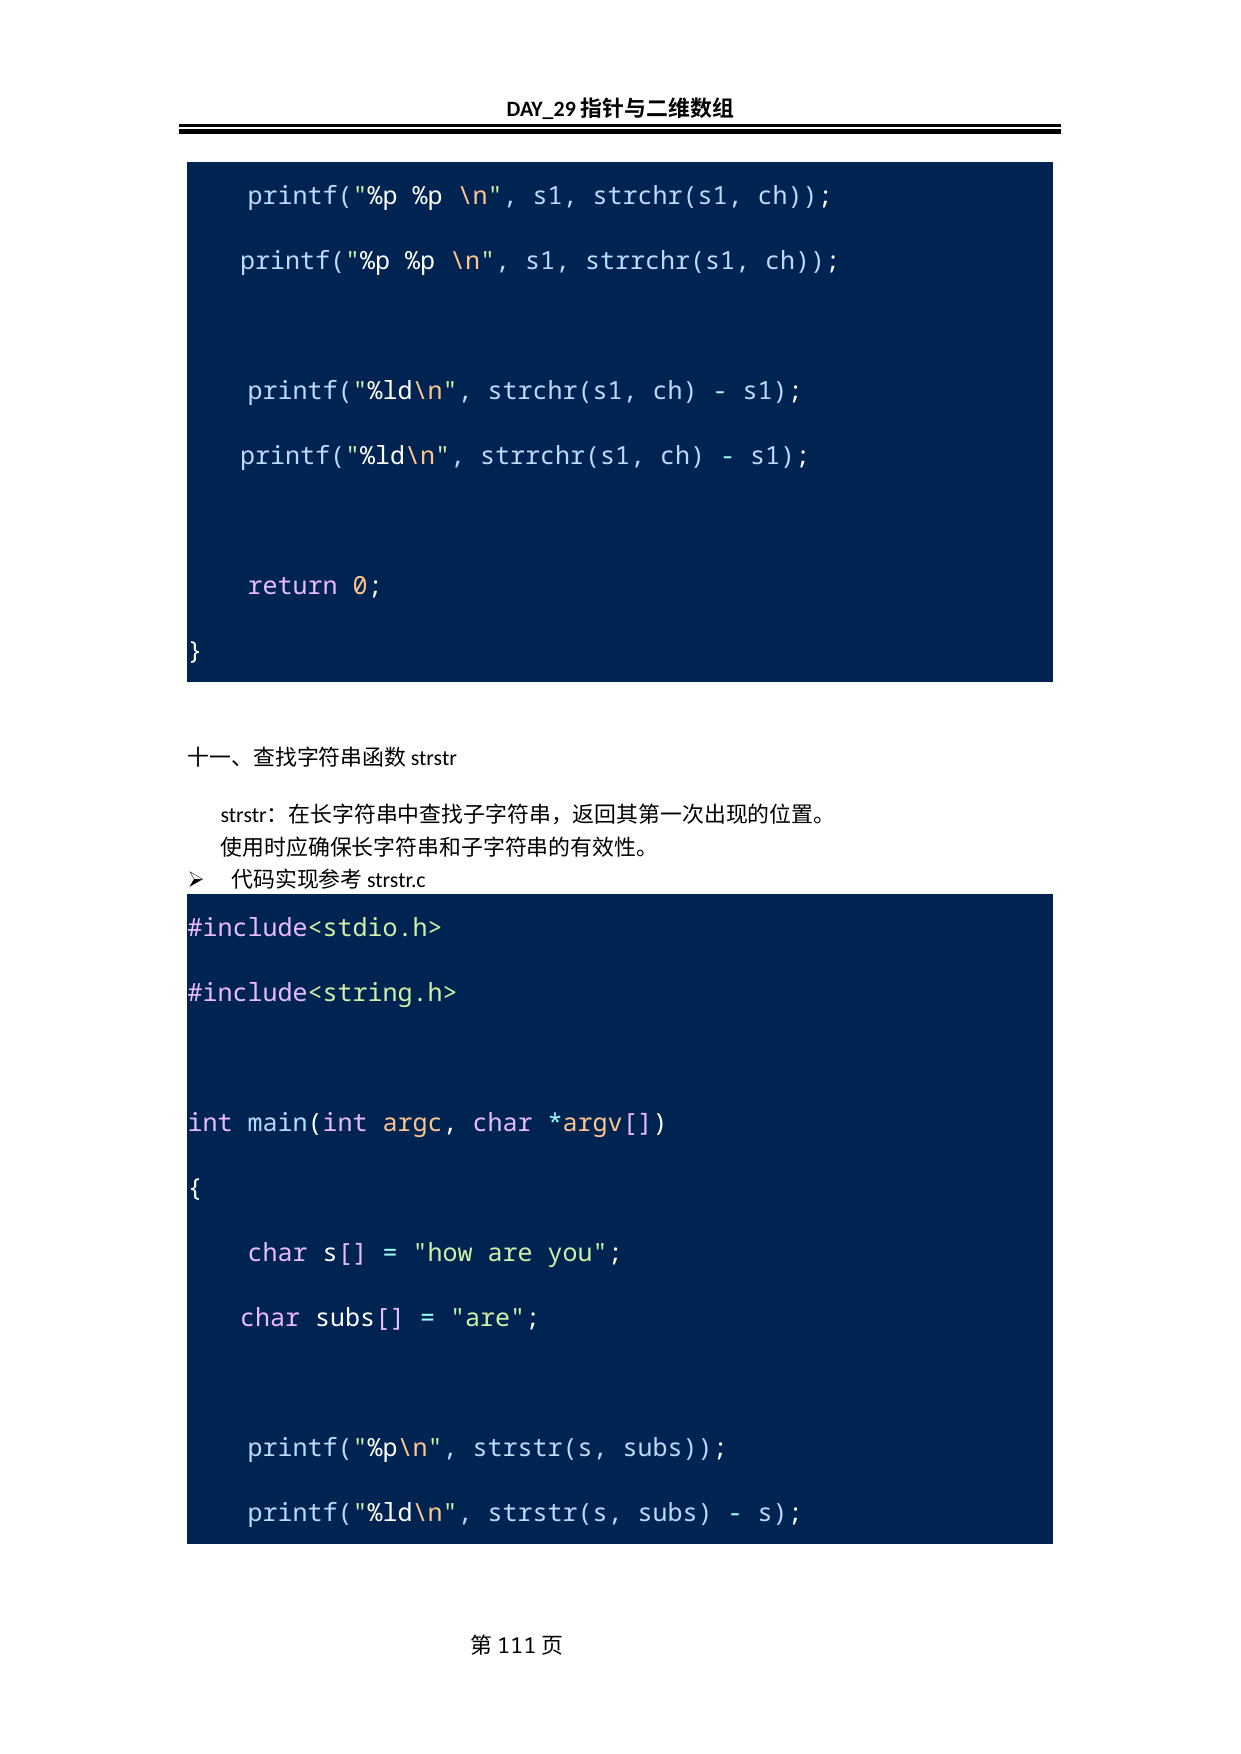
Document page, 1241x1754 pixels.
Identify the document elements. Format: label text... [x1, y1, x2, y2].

text #include<stdio.h> [187, 894, 1053, 959]
text printf("%ld\n", strchr(s1, ch) - s1); [187, 357, 1053, 422]
text printf("%p\n", strstr(s, subs)); [187, 1414, 1053, 1479]
text printf("%p %p \n", s1, strrchr(s1, ch)); [187, 227, 1053, 292]
list 代码实现参考strstr.c [187, 862, 1053, 894]
text int main(int argc, char *argv[]) [187, 1089, 1053, 1154]
text char s[] = "how are you"; [187, 1219, 1053, 1284]
text printf("%ld\n", strrchr(s1, ch) - s1); [187, 422, 1053, 487]
text { [187, 1154, 1053, 1219]
text printf("%p %p \n", s1, strchr(s1, ch)); [187, 162, 1053, 227]
list strstr：在长字符串中查找子字符串，返回其第一次出现的位置。 [187, 797, 1053, 829]
text #include<string.h> [187, 959, 1053, 1024]
text printf("%ld\n", strstr(s, subs) - s); [187, 1479, 1053, 1544]
text return 0; [187, 552, 1053, 617]
text 十一、查找字符串函数strstr [187, 739, 1053, 772]
list 使用时应确保长字符串和子字符串的有效性。 [187, 829, 1053, 862]
text char subs[] = "are"; [187, 1284, 1053, 1349]
text } [187, 617, 1053, 682]
